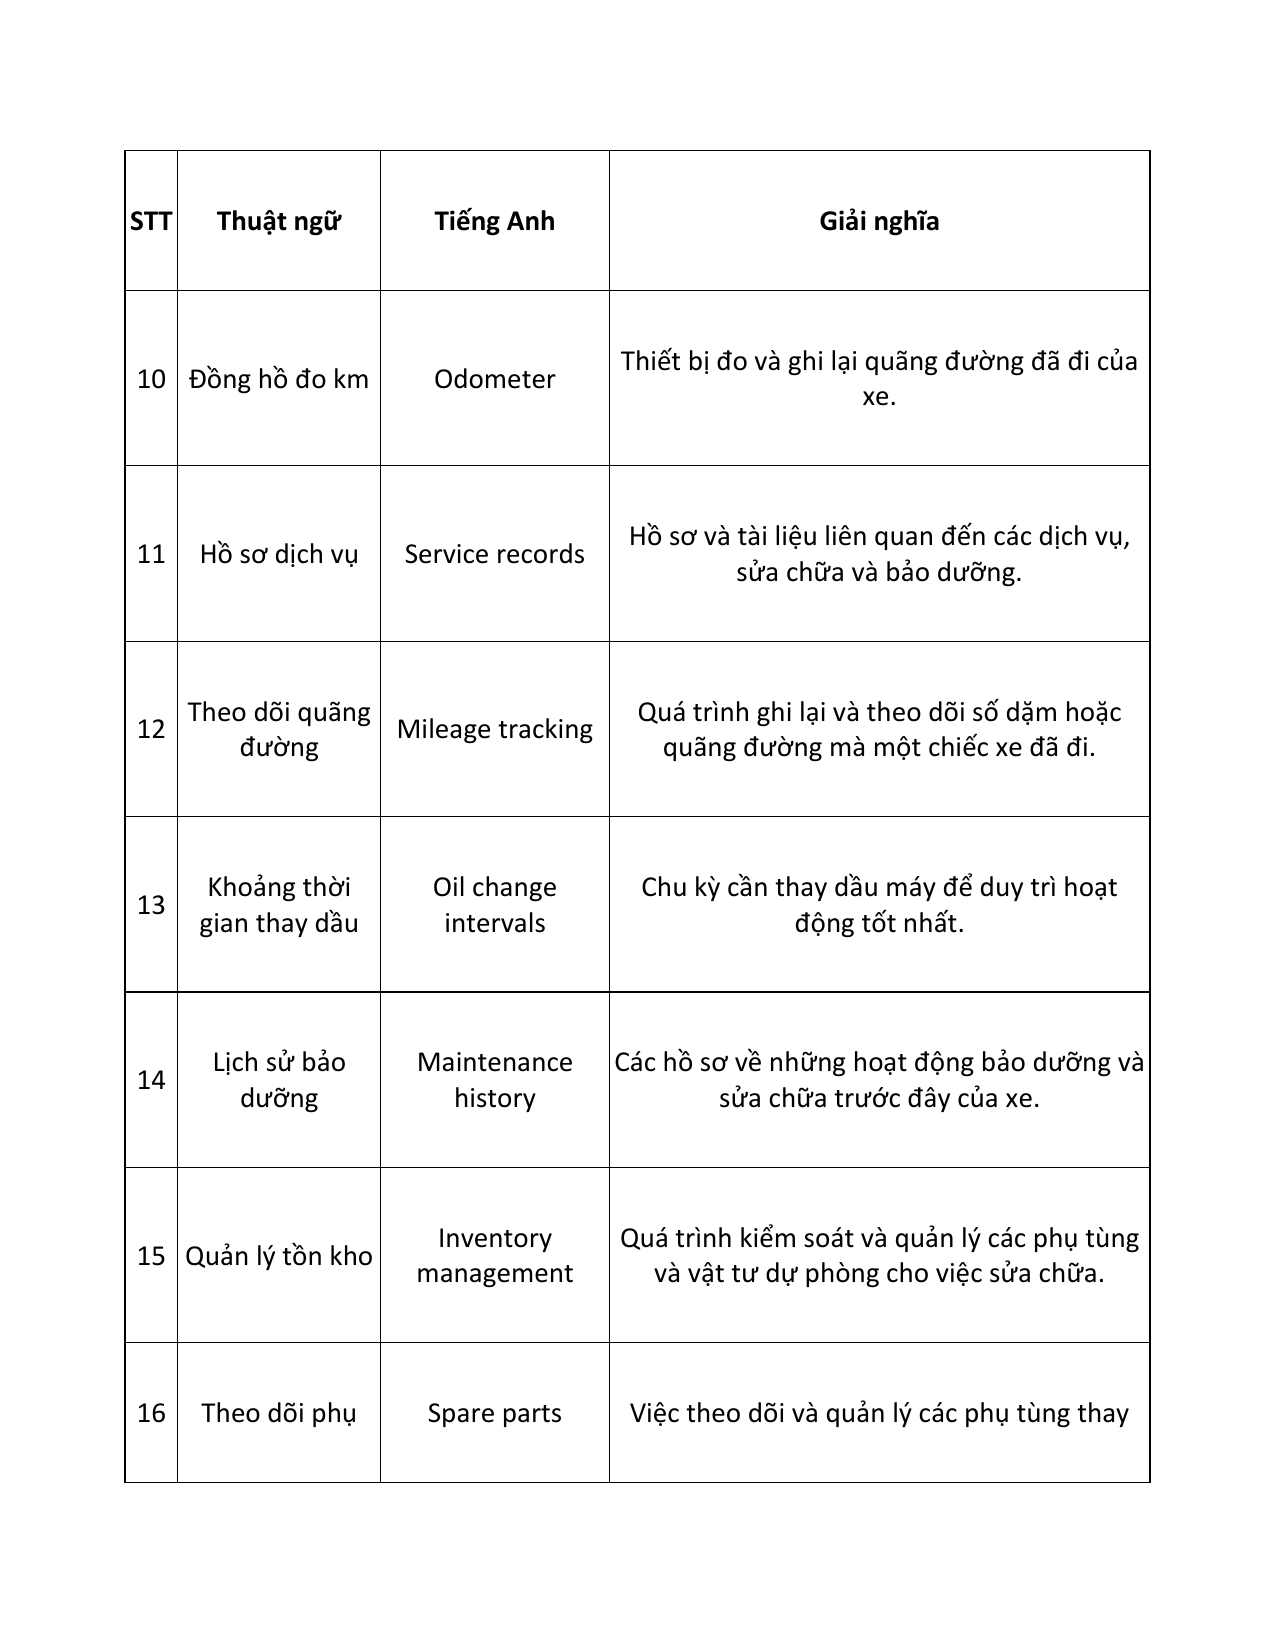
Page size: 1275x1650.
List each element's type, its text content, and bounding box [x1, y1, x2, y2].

table_cell Oil change intervals [381, 817, 609, 991]
table_cell Service records [381, 466, 609, 641]
table_cell Chu kỳ cần thay dầu máy để duy trì hoạt động tốt nhất. [610, 817, 1149, 991]
table_cell 10 [126, 291, 177, 465]
table_cell Thiết bị đo và ghi lại quãng đường đã đi của xe. [610, 291, 1149, 465]
table_cell Odometer [381, 291, 609, 465]
table_header Thuật ngữ [178, 151, 380, 290]
table_cell Hồ sơ và tài liệu liên quan đến các dịch vụ, sửa chữa và bảo dưỡng. [610, 466, 1149, 641]
table_cell Inventory management [381, 1168, 609, 1342]
table_cell 13 [126, 817, 177, 991]
table_cell Mileage tracking [381, 642, 609, 816]
table_cell Đồng hồ đo km [178, 291, 380, 465]
table_cell 16 [126, 1343, 177, 1482]
table_header Tiếng Anh [381, 151, 609, 290]
table_cell Maintenance history [381, 993, 609, 1167]
table_cell Khoảng thời gian thay dầu [178, 817, 380, 991]
table_cell Quá trình kiểm soát và quản lý các phụ tùng và vật tư dự phòng cho việc sửa chữa. [610, 1168, 1149, 1342]
table_cell Quá trình ghi lại và theo dõi số dặm hoặc quãng đường mà một chiếc xe đã đi. [610, 642, 1149, 816]
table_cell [610, 1343, 1149, 1482]
table_cell Các hồ sơ về những hoạt động bảo dưỡng và sửa chữa trước đây của xe. [610, 993, 1149, 1167]
table_cell Lịch sử bảo dưỡng [178, 993, 380, 1167]
table_header Giải nghĩa [610, 151, 1149, 290]
table_cell 12 [126, 642, 177, 816]
table_cell Theo dõi phụ tùng [178, 1343, 380, 1482]
table_cell Quản lý tồn kho [178, 1168, 380, 1342]
table_cell Theo dõi quãng đường [178, 642, 380, 816]
table_header STT [126, 151, 177, 290]
table_cell 14 [126, 993, 177, 1167]
table_cell Hồ sơ dịch vụ [178, 466, 380, 641]
table_cell Spare parts tracking [381, 1343, 609, 1482]
table_cell 11 [126, 466, 177, 641]
table_cell 15 [126, 1168, 177, 1342]
